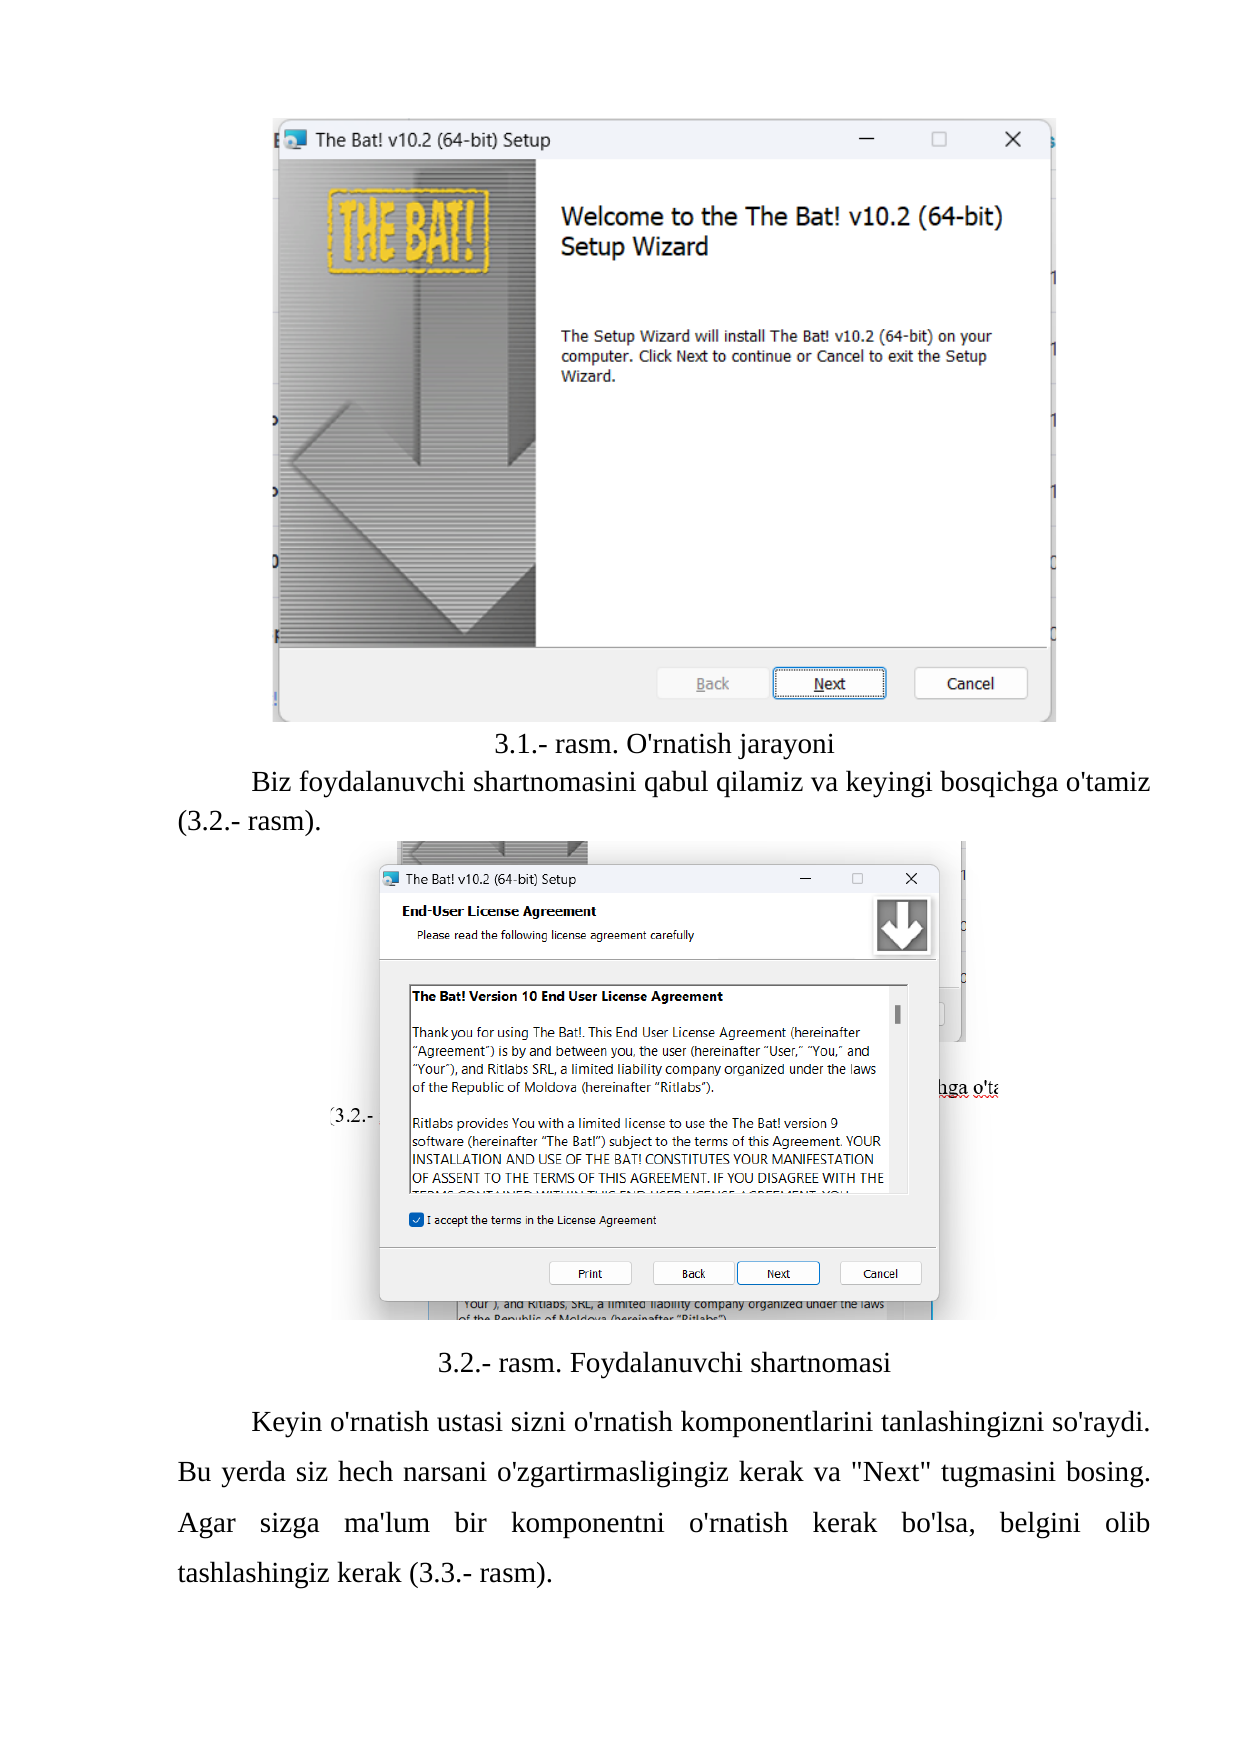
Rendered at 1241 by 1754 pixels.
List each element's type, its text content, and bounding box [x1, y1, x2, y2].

text 3.2.- rasm. Foydalanuvchi shartnomasi [177, 1345, 1152, 1378]
text Keyin o'rnatish ustasi sizni o'rnatish komponentlarini tanlashingizni so'raydi. Bu yerda siz hech narsani o'zgartirmasligingiz kerak va "Next" tugmasini bosing. Agar sizga ma'lum bir komponentni o'rnatish kerak bo'lsa, belgini olib tashlashingiz kerak (3.3.- rasm). [177, 1404, 1152, 1589]
picture [330, 841, 999, 1320]
picture [272, 118, 1057, 722]
text Biz foydalanuvchi shartnomasini qabul qilamiz va keyingi bosqichga o'tamiz (3.2.- rasm). [177, 764, 1152, 837]
text 3.1.- rasm. O'rnatish jarayoni [177, 726, 1152, 759]
